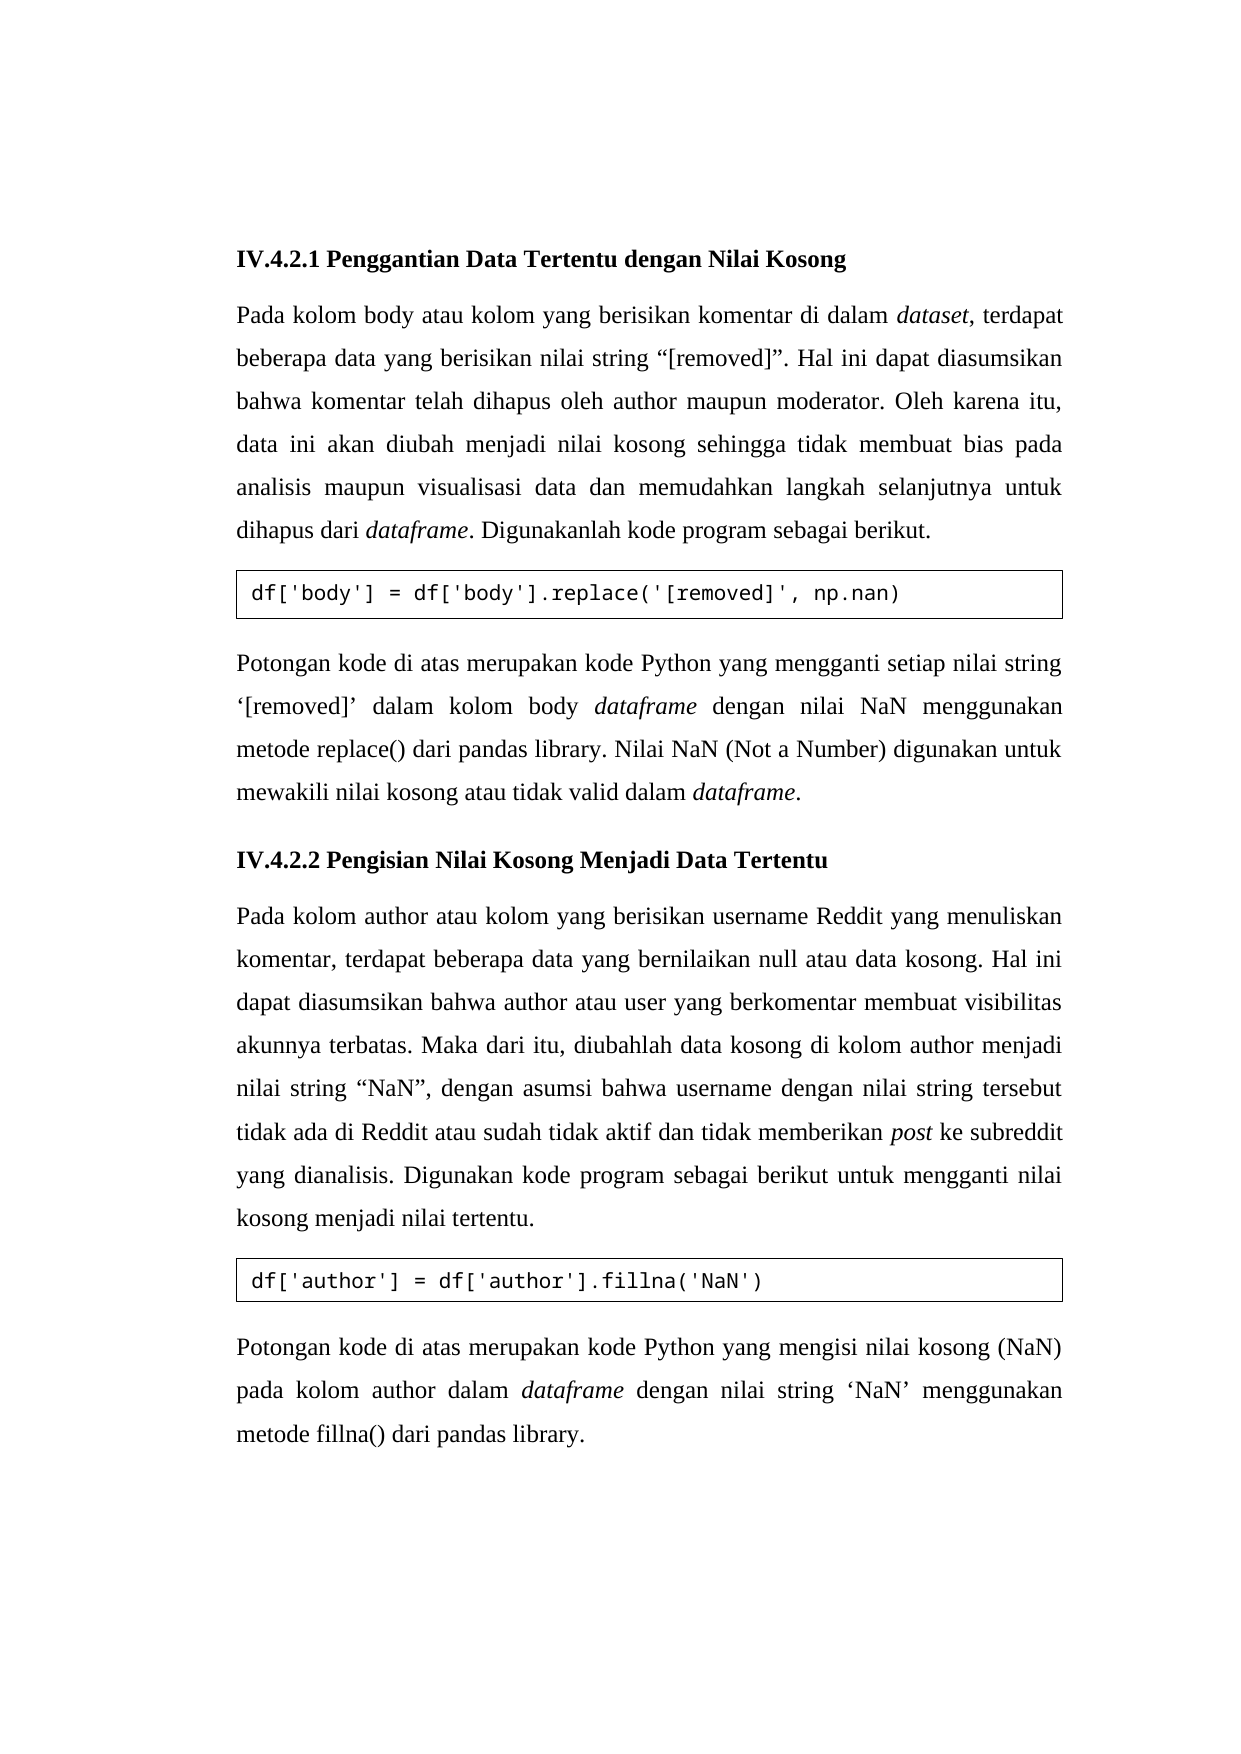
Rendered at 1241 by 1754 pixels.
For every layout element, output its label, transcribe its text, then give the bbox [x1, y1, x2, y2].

subtitle Penggantian Data Tertentu dengan Nilai Kosong [236, 244, 1063, 273]
text Pada kolom body atau kolom yang berisikan komentar di dalam dataset, terdapat beberapa data yang berisikan nilai string “[removed]”. Hal ini dapat diasumsikan bahwa komentar telah dihapus oleh author maupun moderator. Oleh karena itu, data ini akan diubah menjadi nilai kosong sehingga tidak membuat bias pada analisis maupun visualisasi data dan memudahkan langkah selanjutnya untuk dihapus dari dataframe. Digunakanlah kode program sebagai berikut. [236, 300, 1063, 544]
text Potongan kode di atas merupakan kode Python yang mengganti setiap nilai string ‘[removed]’ dalam kolom body dataframe dengan nilai NaN menggunakan metode replace() dari pandas library. Nilai NaN (Not a Number) digunakan untuk mewakili nilai kosong atau tidak valid dalam dataframe. [236, 648, 1063, 806]
text Pada kolom author atau kolom yang berisikan username Reddit yang menuliskan komentar, terdapat beberapa data yang bernilaikan null atau data kosong. Hal ini dapat diasumsikan bahwa author atau user yang berkomentar membuat visibilitas akunnya terbatas. Maka dari itu, diubahlah data kosong di kolom author menjadi nilai string “NaN”, dengan asumsi bahwa username dengan nilai string tersebut tidak ada di Reddit atau sudah tidak aktif dan tidak memberikan post ke subreddit yang dianalisis. Digunakan kode program sebagai berikut untuk mengganti nilai kosong menjadi nilai tertentu. [236, 901, 1063, 1232]
subtitle Pengisian Nilai Kosong Menjadi Data Tertentu [236, 845, 1063, 874]
text Potongan kode di atas merupakan kode Python yang mengisi nilai kosong (NaN) pada kolom author dalam dataframe dengan nilai string ‘NaN’ menggunakan metode fillna() dari pandas library. [236, 1332, 1063, 1447]
